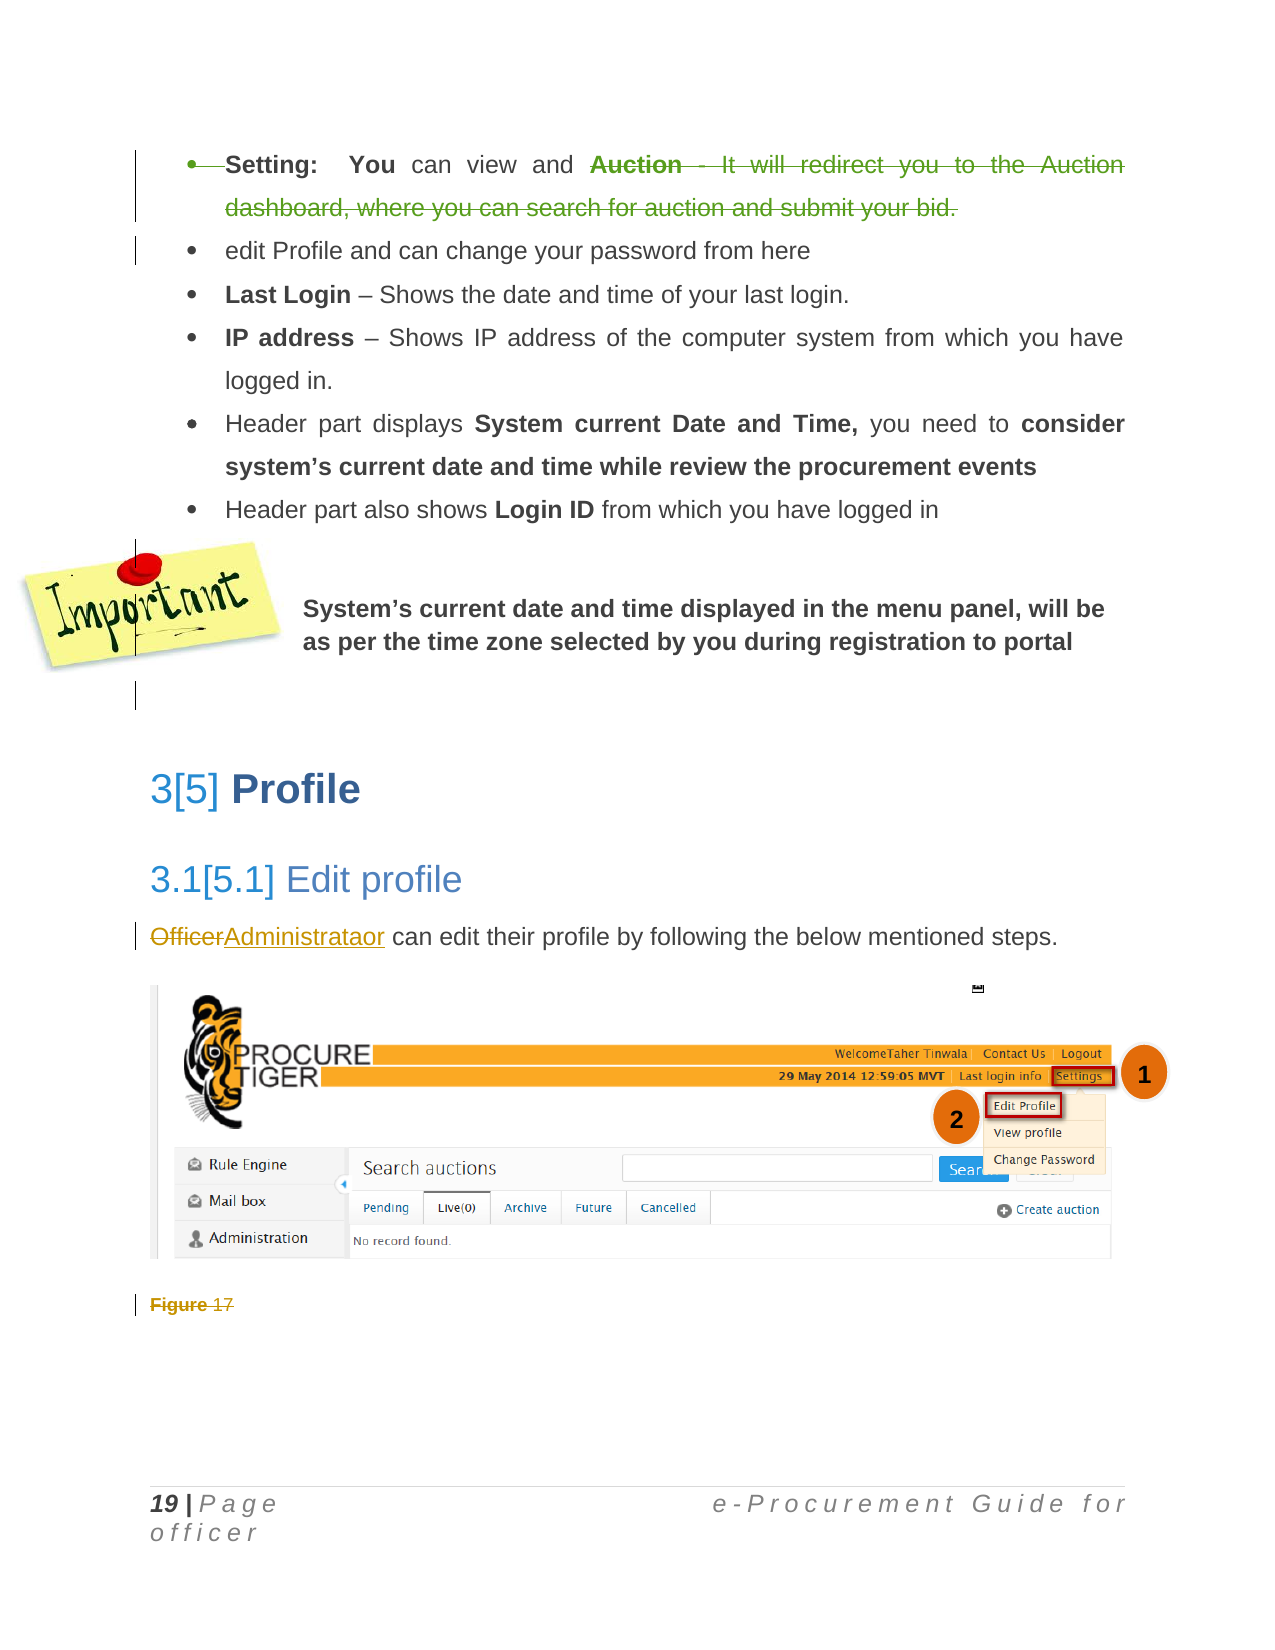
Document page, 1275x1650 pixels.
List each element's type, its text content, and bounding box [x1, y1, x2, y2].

list Header part displays System current Date and Time, you need to consider system’s current date and time while review the procurement events [187, 409, 1125, 481]
list IP address – Shows IP address of the computer system from which you have logged in. [187, 323, 1125, 395]
text System’s current date and time displayed in the menu panel, will be as per the time zone selected by you during registration to portal [284, 594, 1125, 656]
picture [150, 985, 1125, 1259]
subtitle Profile [150, 764, 1125, 812]
subtitle Edit profile [150, 857, 1125, 900]
text can edit their profile by following the below mentioned steps. [150, 922, 1125, 950]
list Header part also shows Login ID from which you have logged in [187, 496, 1125, 524]
picture [9, 538, 284, 673]
list edit Profile and can change your password from here [187, 236, 1125, 265]
list Setting: You can view and [187, 150, 1125, 222]
list Last Login – Shows the date and time of your last login. [187, 279, 1125, 308]
